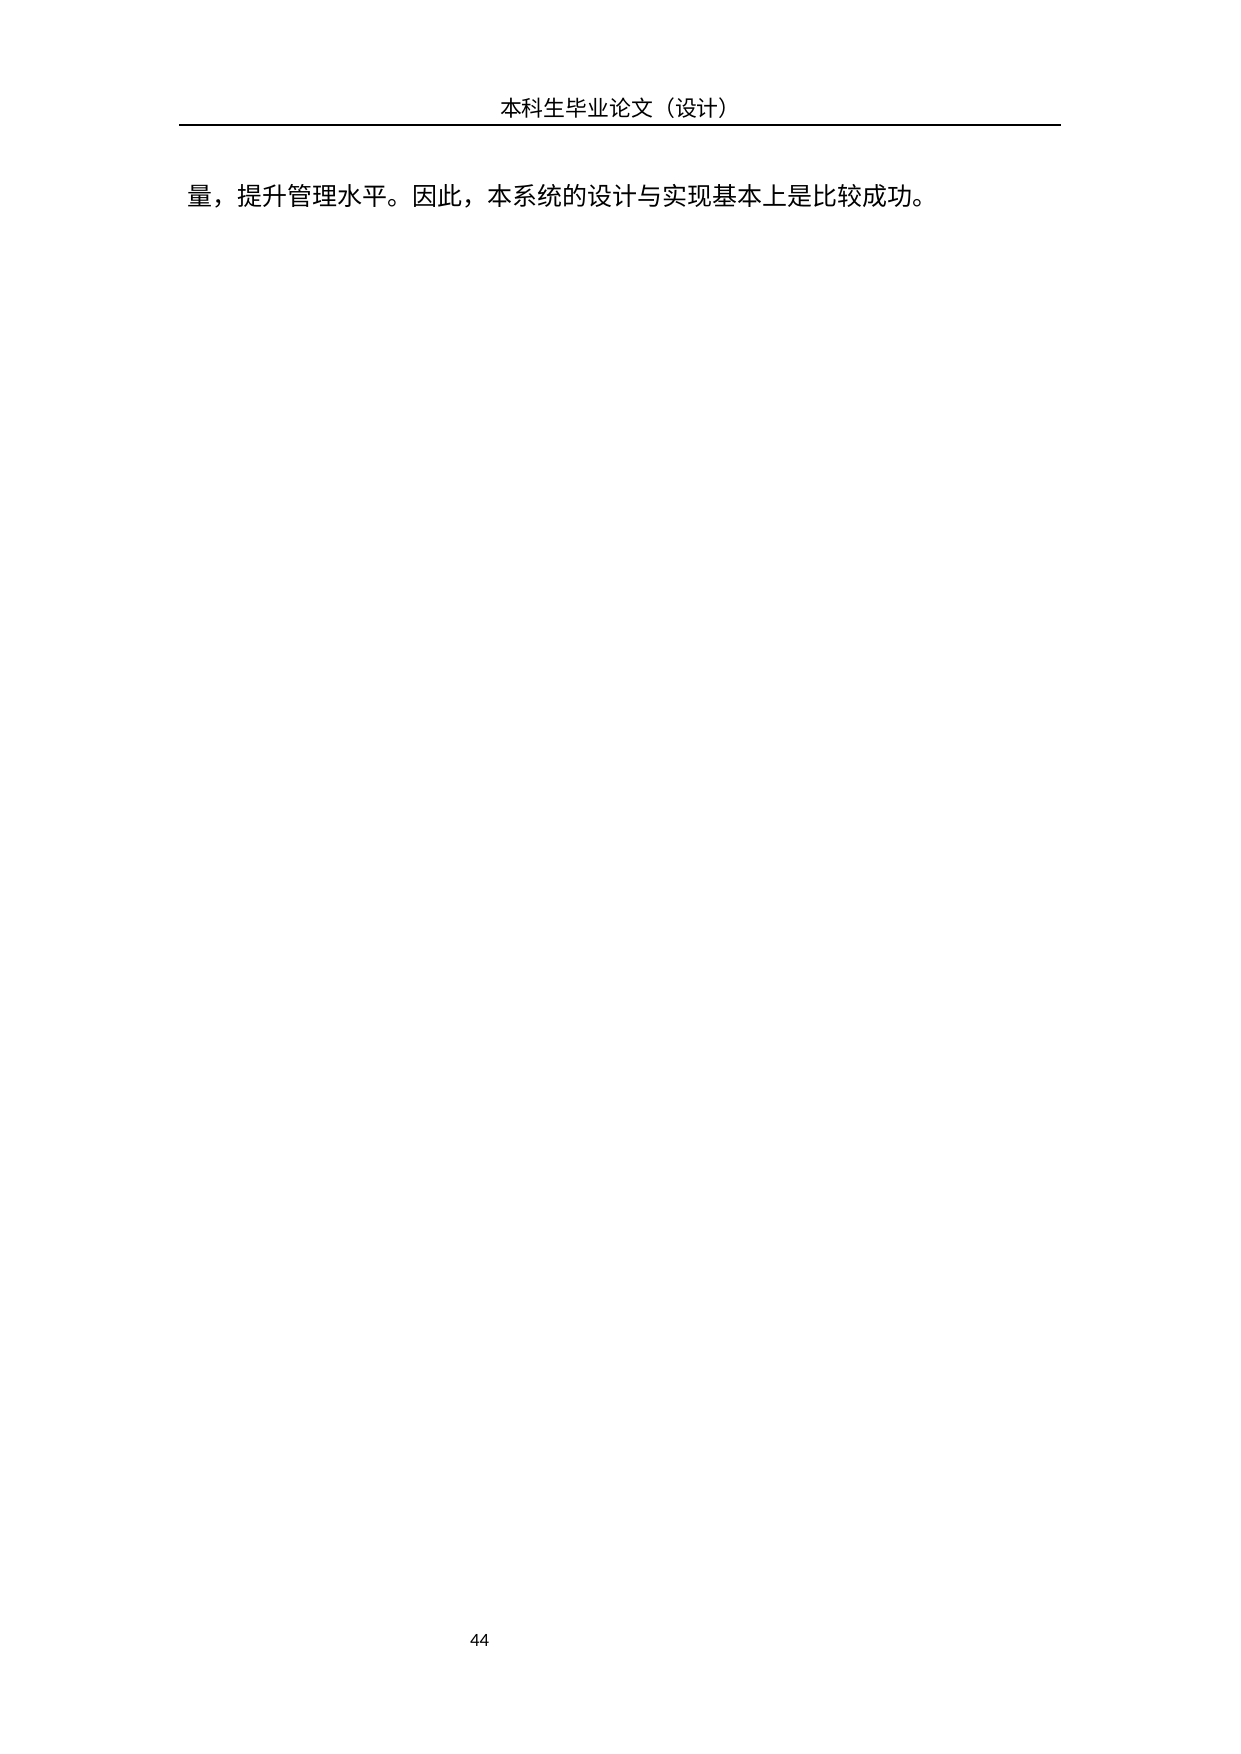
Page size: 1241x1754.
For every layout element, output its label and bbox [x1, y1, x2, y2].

text [187, 162, 1053, 227]
